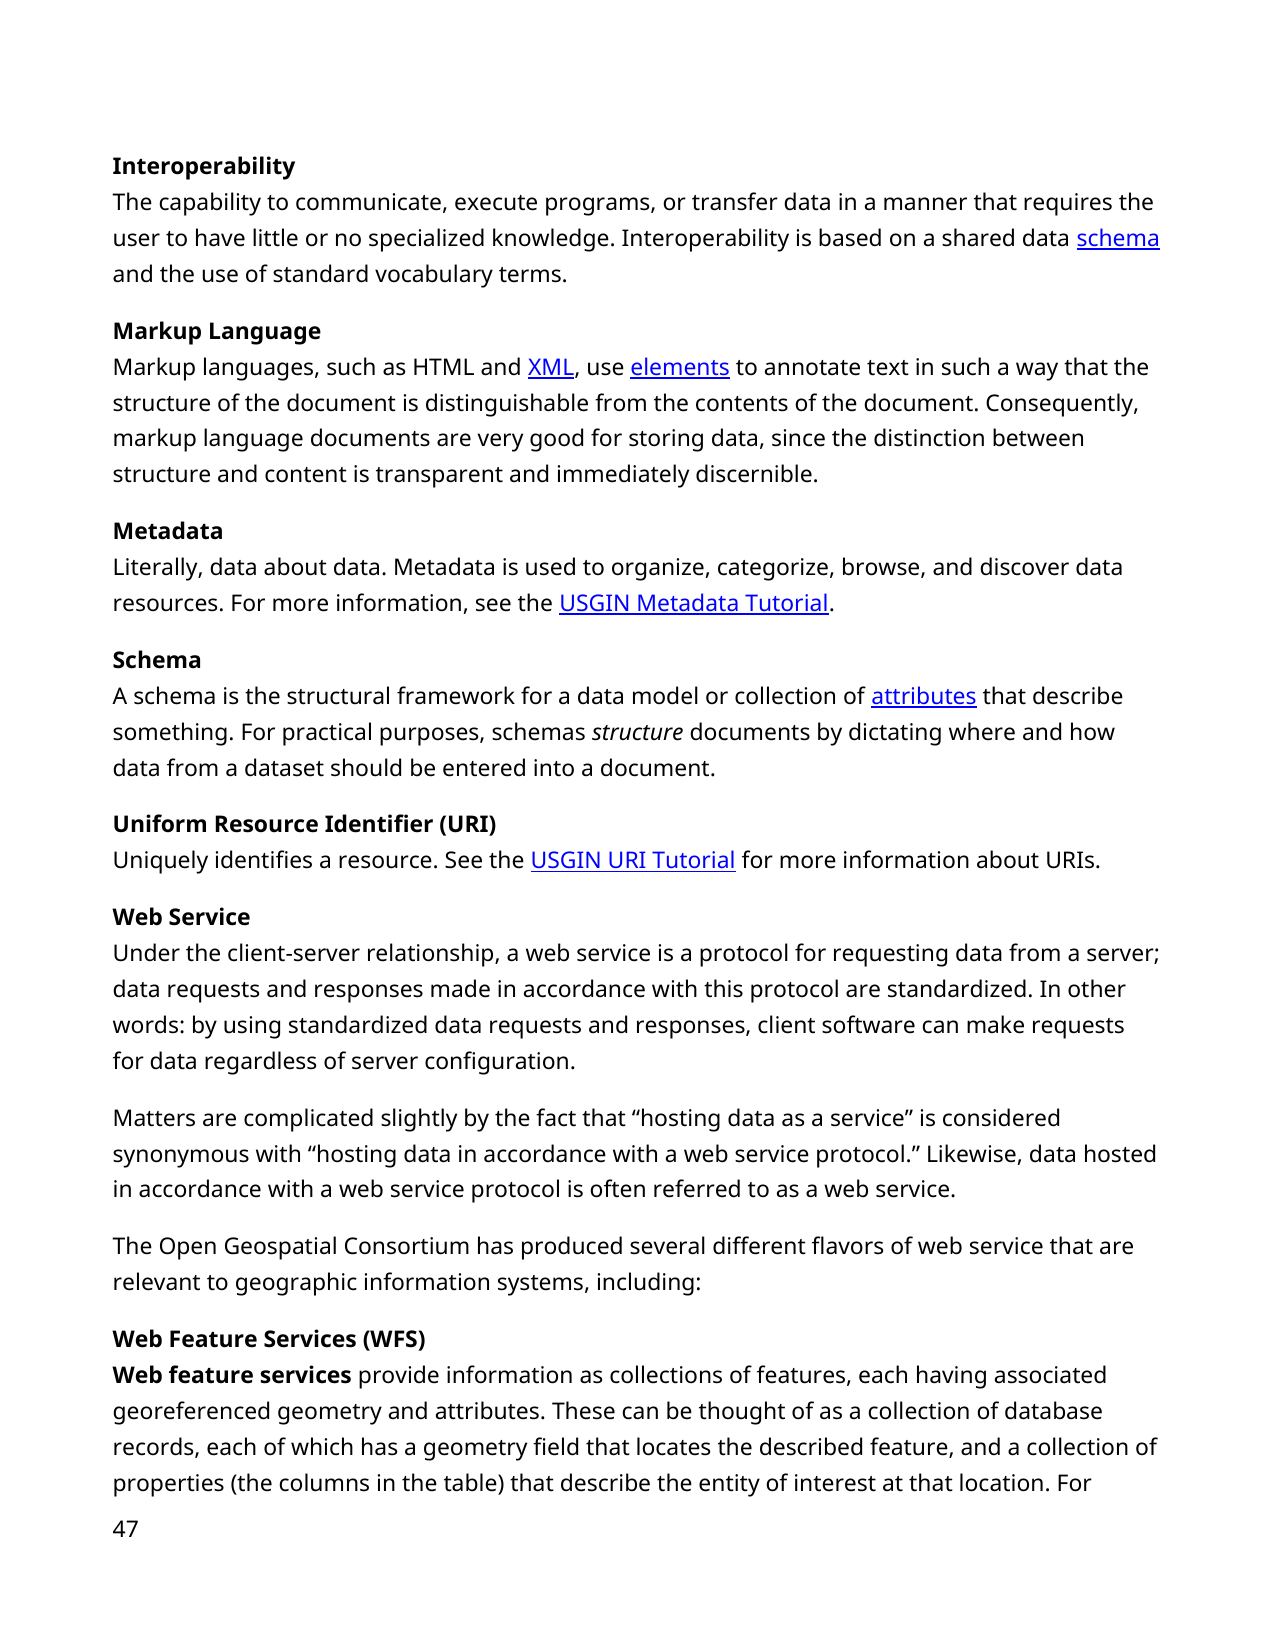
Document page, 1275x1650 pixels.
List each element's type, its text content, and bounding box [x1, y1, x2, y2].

text Literally, data about data. Metadata is used to organize, categorize, browse, and discover data resources. For more information, see the USGIN Metadata Tutorial. [112, 551, 1162, 618]
text The Open Geospatial Consortium has produced several different flavors of web service that are relevant to geographic information systems, including: [112, 1230, 1162, 1297]
text Under the client-server relationship, a web service is a protocol for requesting data from a server; data requests and responses made in accordance with this protocol are standardized. In other words: by using standardized data requests and responses, client software can make requests for data regardless of server configuration. [112, 937, 1162, 1076]
text Interoperability [112, 150, 1162, 181]
text A schema is the structural framework for a data model or collection of attributes that describe something. For practical purposes, schemas structure documents by dictating where and how data from a dataset should be entered into a document. [112, 680, 1162, 783]
text Markup languages, such as HTML and XML, use elements to annotate text in such a way that the structure of the document is distinguishable from the contents of the document. Consequently, markup language documents are very good for storing data, since the distinction between structure and content is transparent and immediately discernible. [112, 351, 1162, 489]
text Web Service [112, 901, 1162, 932]
text Web Feature Services (WFS) [112, 1323, 1162, 1354]
text Schema [112, 644, 1162, 675]
text Uniquely identifies a resource. See the USGIN URI Tutorial for more information about URIs. [112, 844, 1162, 876]
text Metadata [112, 515, 1162, 546]
text Markup Language [112, 314, 1162, 346]
text Uniform Resource Identifier (URI) [112, 808, 1162, 839]
text The capability to communicate, execute programs, or transfer data in a manner that requires the user to have little or no specialized knowledge. Interoperability is based on a shared data schema and the use of standard vocabulary terms. [112, 186, 1162, 289]
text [112, 1359, 1162, 1498]
text Matters are complicated slightly by the fact that “hosting data as a service” is considered synonymous with “hosting data in accordance with a web service protocol.” Likewise, data hosted in accordance with a web service protocol is often referred to as a web service. [112, 1102, 1162, 1205]
